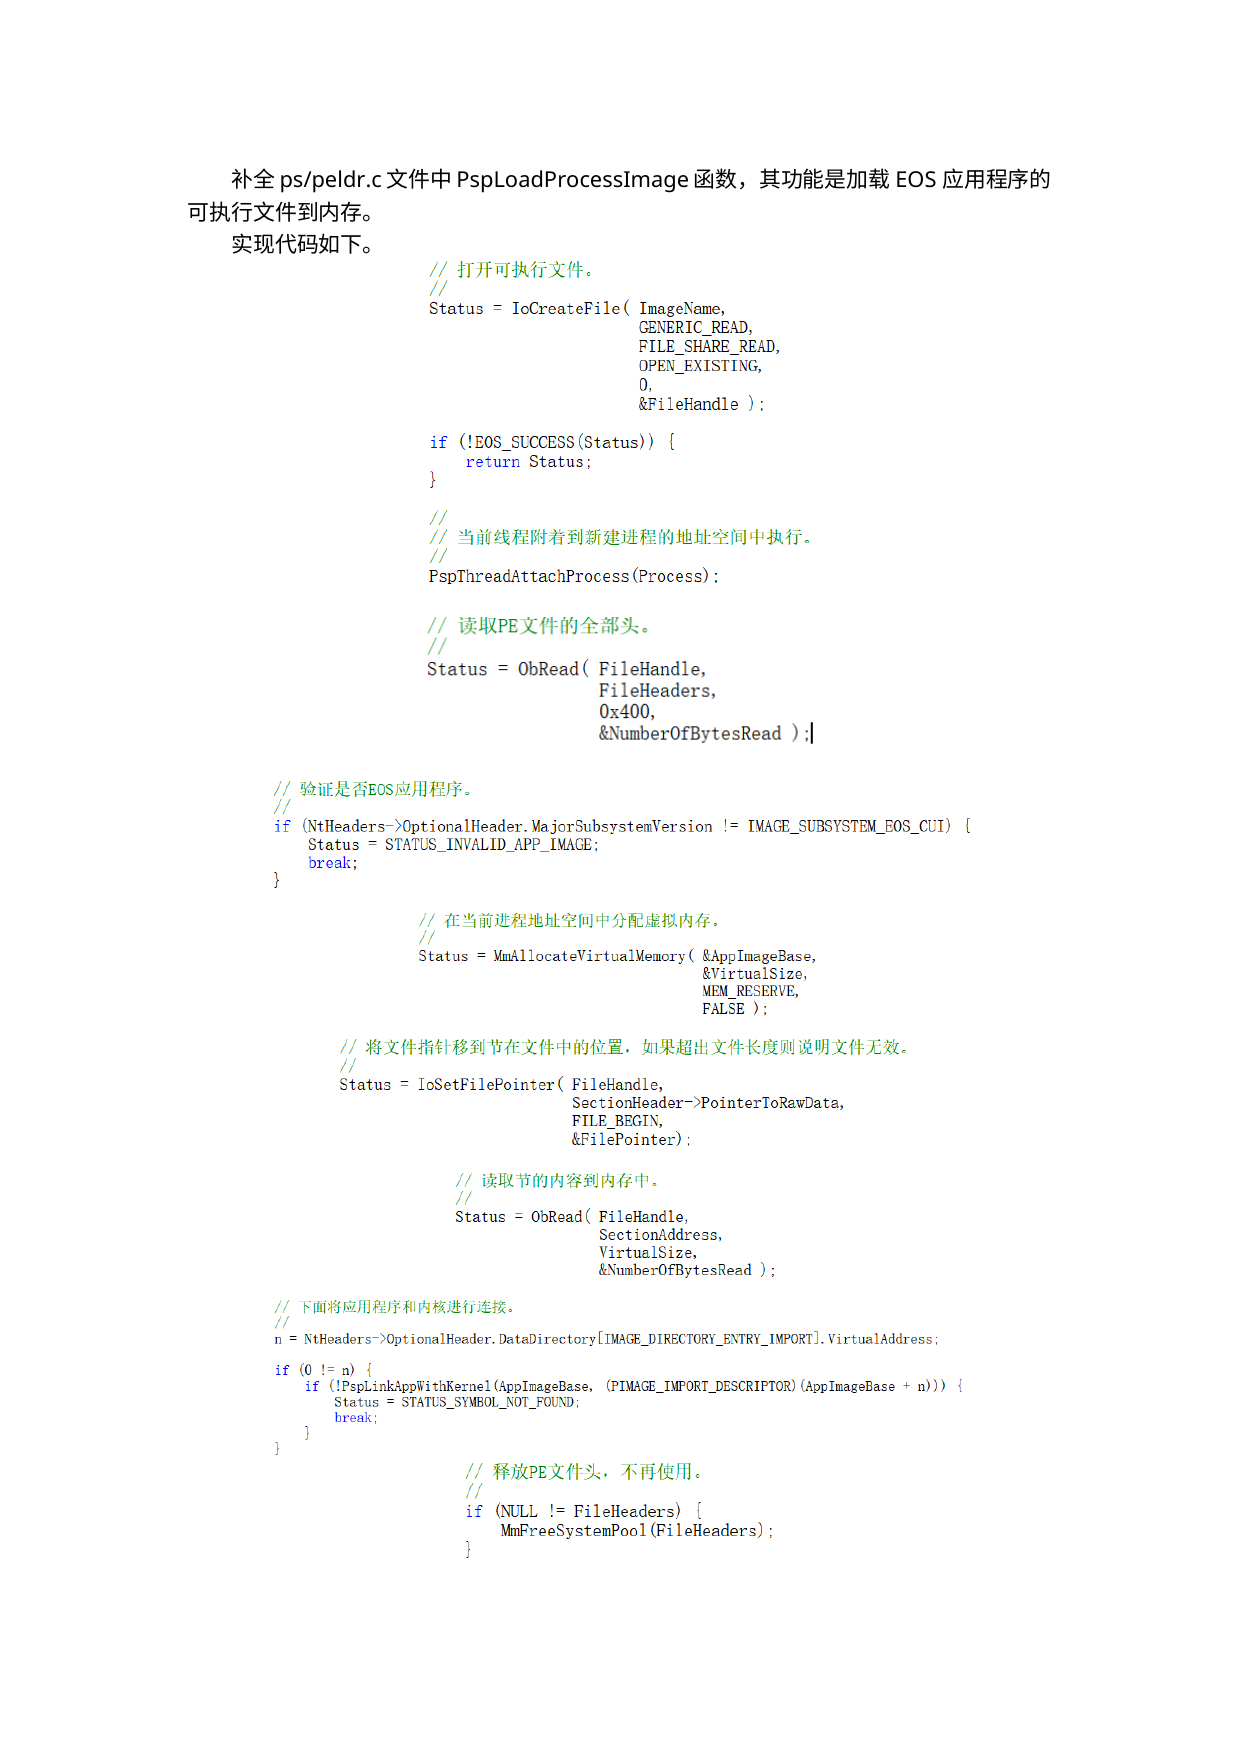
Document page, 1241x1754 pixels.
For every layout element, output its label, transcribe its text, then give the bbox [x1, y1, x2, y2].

text 补全ps/peldr.c文件中PspLoadProcessImage函数，其功能是加载 EOS 应用程序的可执行文件到内存。 [187, 162, 1053, 227]
picture [438, 1169, 802, 1286]
picture [415, 617, 826, 757]
picture [261, 779, 979, 904]
picture [417, 259, 823, 593]
picture [322, 1039, 918, 1159]
picture [410, 909, 831, 1026]
text 实现代码如下。 [187, 227, 1053, 259]
picture [260, 1299, 980, 1460]
picture [458, 1462, 782, 1560]
